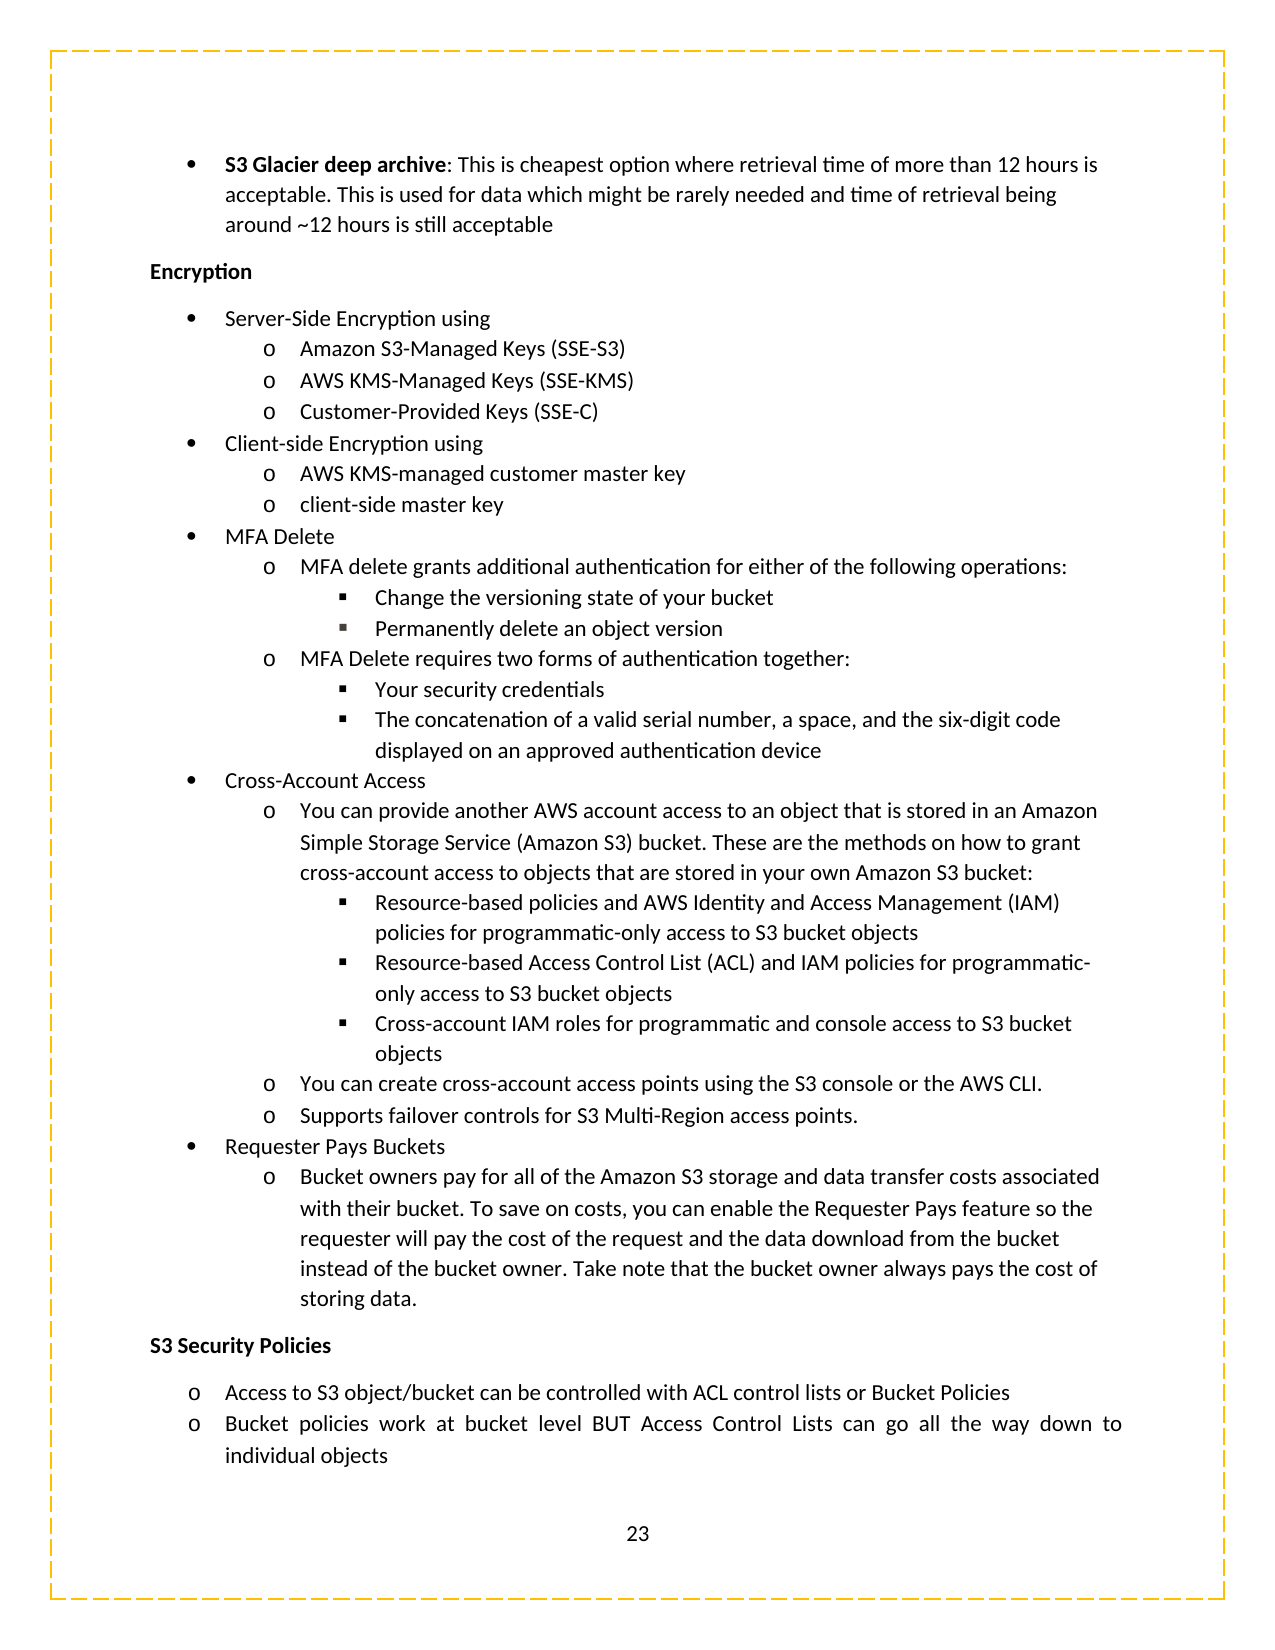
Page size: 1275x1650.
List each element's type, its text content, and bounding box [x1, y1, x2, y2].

list Server-Side Encryption using [187, 304, 1125, 332]
text S3 Security Policies [150, 1331, 1125, 1359]
list Resource-based policies and AWS Identity and Access Management (IAM) policies for programmatic-only access to S3 bucket objects [337, 888, 1125, 946]
list AWS KMS-managed customer master key [262, 459, 1125, 488]
list S3 Glacier deep archive: This is cheapest option where retrieval time of more than 12 hours is acceptable. This is used for data which might be rarely needed and time of retrieval being around ~12 hours is still acceptable [187, 150, 1125, 238]
list MFA Delete requires two forms of authentication together: [262, 644, 1125, 673]
list The concatenation of a valid serial number, a space, and the six-digit code displayed on an approved authentication device [337, 706, 1125, 764]
list client-side master key [262, 490, 1125, 519]
list Customer-Provided Keys (SSE-C) [262, 397, 1125, 426]
list Amazon S3-Managed Keys (SSE-S3) [262, 334, 1125, 363]
list Cross-Account Access [187, 766, 1125, 794]
list You can create cross-account access points using the S3 console or the AWS CLI. [262, 1069, 1125, 1098]
list Supports failover controls for S3 Multi-Region access points. [262, 1101, 1125, 1130]
list Resource-based Access Control List (ACL) and IAM policies for programmatic-only access to S3 bucket objects [337, 948, 1125, 1007]
list MFA delete grants additional authentication for either of the following operations: [262, 552, 1125, 581]
list Requester Pays Buckets [187, 1132, 1125, 1160]
list Permanently delete an object version [337, 614, 1125, 642]
text Encryption [150, 257, 1125, 285]
list MFA Delete [187, 522, 1125, 550]
list Access to S3 object/bucket can be controlled with ACL control lists or Bucket Policies [187, 1378, 1125, 1407]
list Your security credentials [337, 675, 1125, 703]
list AWS KMS-Managed Keys (SSE-KMS) [262, 366, 1125, 395]
list Cross-account IAM roles for programmatic and console access to S3 bucket objects [337, 1009, 1125, 1067]
list Change the versioning state of your bucket [337, 583, 1125, 612]
list Bucket policies work at bucket level BUT Access Control Lists can go all the way down to individual objects [187, 1409, 1125, 1469]
list Client-side Encryption using [187, 429, 1125, 457]
list Bucket owners pay for all of the Amazon S3 storage and data transfer costs associated with their bucket. To save on costs, you can enable the Requester Pays feature so the requester will pay the cost of the request and the data download from the bucket instead of the bucket owner. Take note that the bucket owner always pays the cost of storing data. [262, 1162, 1125, 1312]
list You can provide another AWS account access to an object that is stored in an Amazon Simple Storage Service (Amazon S3) bucket. These are the methods on how to grant cross-account access to objects that are stored in your own Amazon S3 bucket: [262, 796, 1125, 886]
